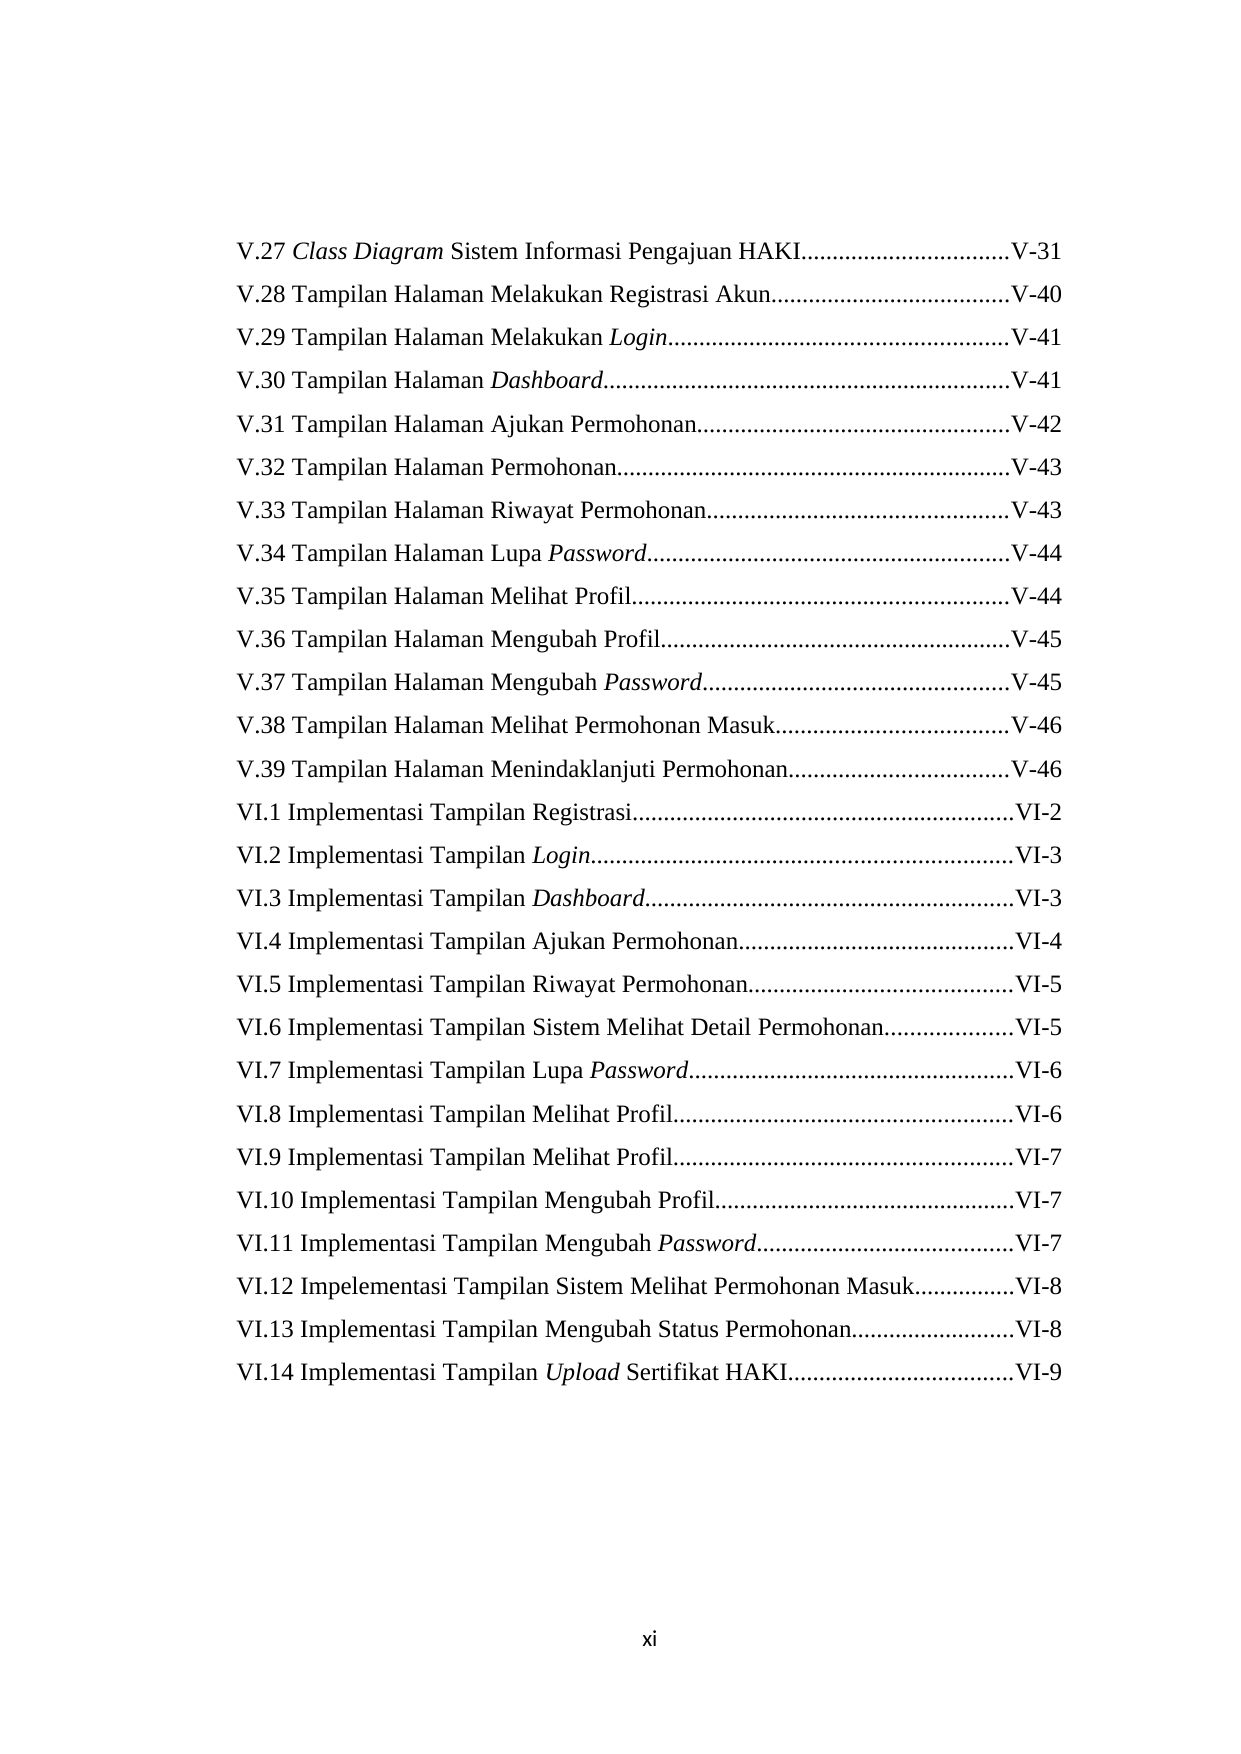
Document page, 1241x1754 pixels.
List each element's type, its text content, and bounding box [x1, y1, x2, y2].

text ‎VI.2 Implementasi Tampilan Login VI-3 [236, 840, 1063, 869]
text ‎VI.3 Implementasi Tampilan Dashboard VI-3 [236, 883, 1063, 912]
text ‎V.27 Class Diagram Sistem Informasi Pengajuan HAKI V-31 [236, 236, 1063, 265]
text ‎V.36 Tampilan Halaman Mengubah Profil V-45 [236, 624, 1063, 653]
text ‎V.32 Tampilan Halaman Permohonan V-43 [236, 452, 1063, 481]
text ‎VI.12 Impelementasi Tampilan Sistem Melihat Permohonan Masuk VI-8 [236, 1271, 1063, 1300]
text ‎V.38 Tampilan Halaman Melihat Permohonan Masuk V-46 [236, 711, 1063, 739]
text ‎V.34 Tampilan Halaman Lupa Password V-44 [236, 538, 1063, 567]
text ‎VI.11 Implementasi Tampilan Mengubah Password VI-7 [236, 1228, 1063, 1257]
text ‎V.33 Tampilan Halaman Riwayat Permohonan V-43 [236, 495, 1063, 524]
text ‎V.30 Tampilan Halaman Dashboard V-41 [236, 366, 1063, 394]
text ‎VI.7 Implementasi Tampilan Lupa Password VI-6 [236, 1056, 1063, 1084]
text ‎VI.1 Implementasi Tampilan Registrasi VI-2 [236, 797, 1063, 826]
text ‎V.37 Tampilan Halaman Mengubah Password V-45 [236, 667, 1063, 696]
text VI.13 Implementasi Tampilan Mengubah Status Permohonan VI-8 [236, 1314, 1063, 1343]
text ‎VI.14 Implementasi Tampilan Upload Sertifikat HAKI VI-9 [236, 1357, 1063, 1386]
text VI.6 Implementasi Tampilan Sistem Melihat Detail Permohonan VI-5 [236, 1012, 1063, 1041]
text ‎V.29 Tampilan Halaman Melakukan Login V-41 [236, 322, 1063, 351]
text ‎V.39 Tampilan Halaman Menindaklanjuti Permohonan V-46 [236, 754, 1063, 782]
text ‎V.28 Tampilan Halaman Melakukan Registrasi Akun V-40 [236, 279, 1063, 308]
text ‎V.31 Tampilan Halaman Ajukan Permohonan V-42 [236, 409, 1063, 437]
text ‎VI.4 Implementasi Tampilan Ajukan Permohonan VI-4 [236, 926, 1063, 955]
text ‎VI.8 Implementasi Tampilan Melihat Profil VI-6 [236, 1099, 1063, 1127]
text ‎VI.10 Implementasi Tampilan Mengubah Profil VI-7 [236, 1185, 1063, 1214]
text ‎V.35 Tampilan Halaman Melihat Profil V-44 [236, 581, 1063, 610]
text ‎VI.5 Implementasi Tampilan Riwayat Permohonan VI-5 [236, 969, 1063, 998]
text ‎VI.9 Implementasi Tampilan Melihat Profil VI-7 [236, 1142, 1063, 1171]
